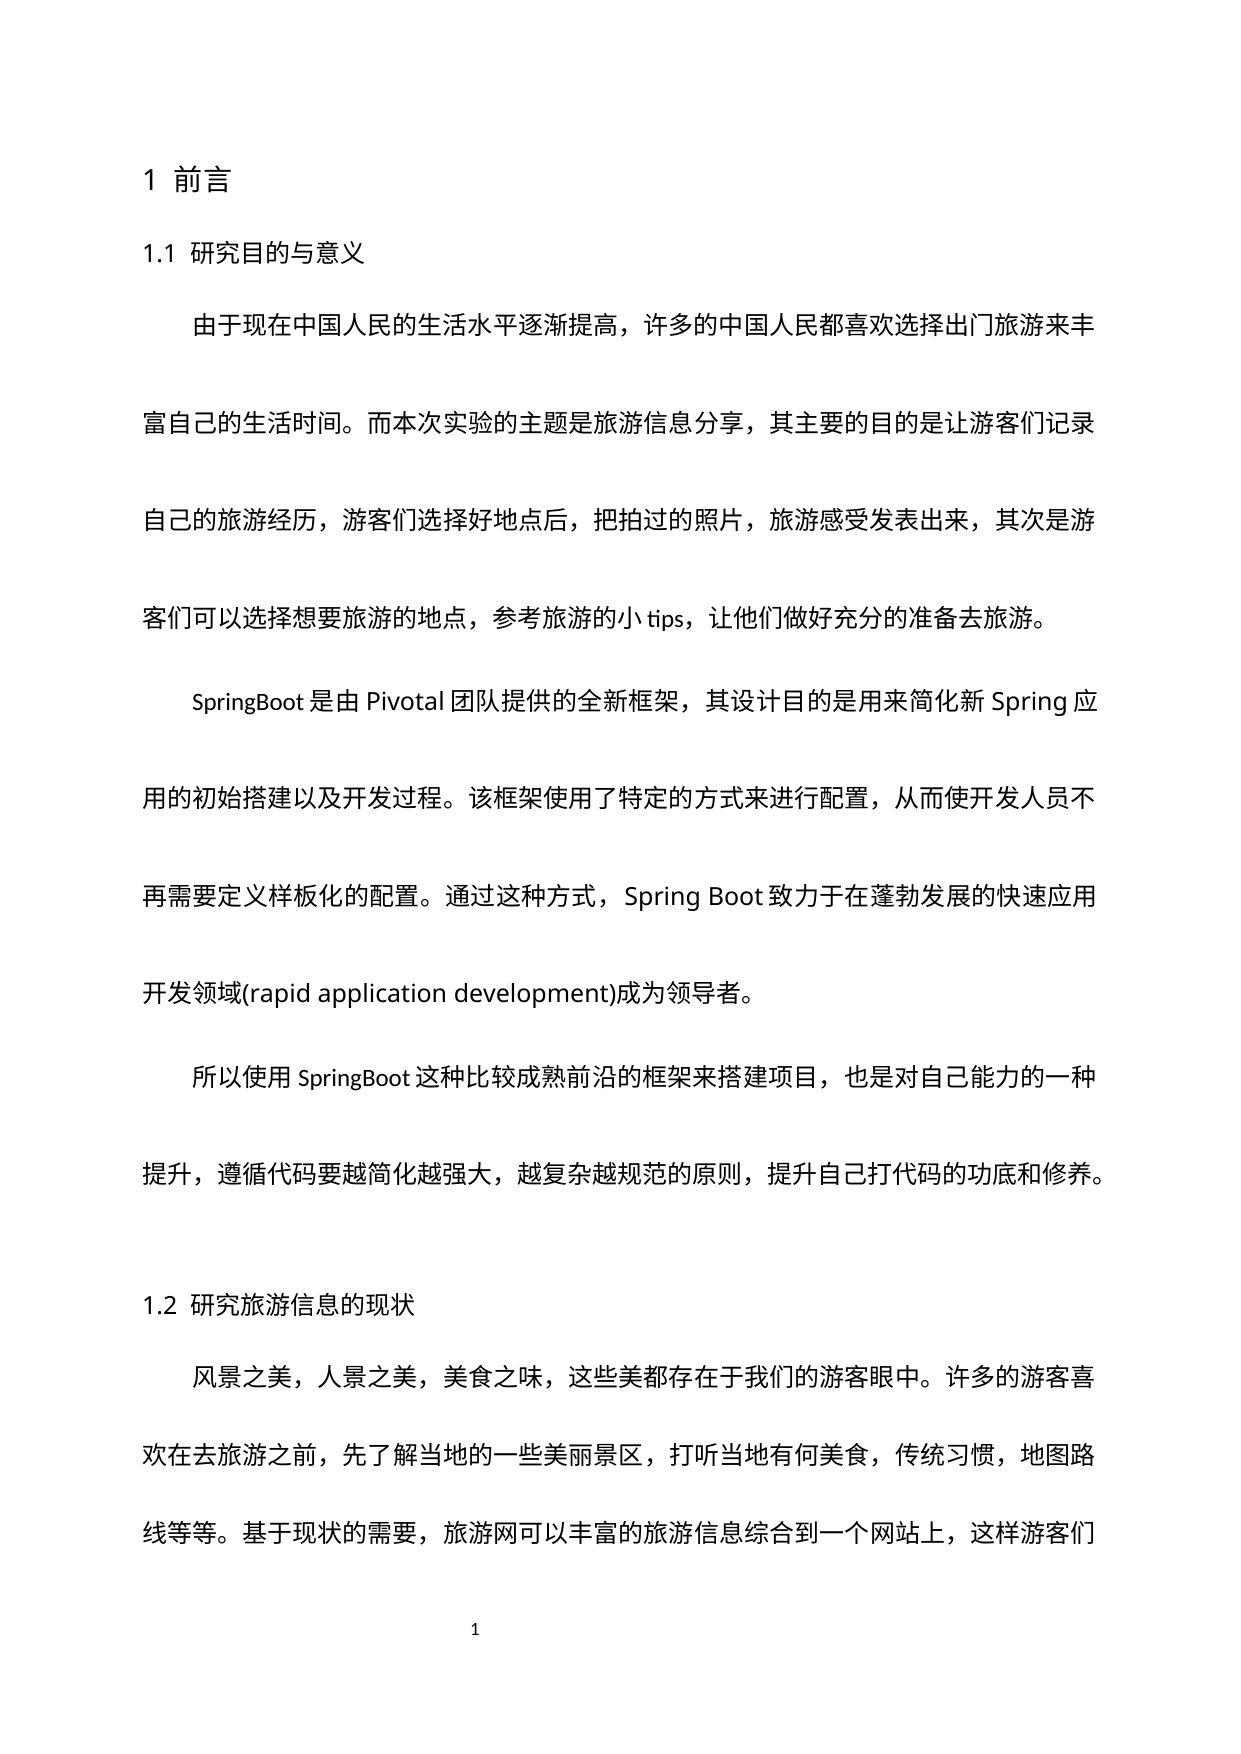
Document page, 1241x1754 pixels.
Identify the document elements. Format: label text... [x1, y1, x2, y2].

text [142, 1343, 1098, 1564]
text 1 前言 [142, 146, 1098, 211]
text 由于现在中国人民的生活水平逐渐提高，许多的中国人民都喜欢选择出门旅游来丰富自己的生活时间。而本次实验的主题是旅游信息分享，其主要的目的是让游客们记录自己的旅游经历，游客们选择好地点后，把拍过的照片，旅游感受发表出来，其次是游客们可以选择想要旅游的地点，参考旅游的小tips，让他们做好充分的准备去旅游。 [142, 291, 1098, 649]
text SpringBoot是由Pivotal团队提供的全新框架，其设计目的是用来简化新Spring应用的初始搭建以及开发过程。该框架使用了特定的方式来进行配置，从而使开发人员不再需要定义样板化的配置。通过这种方式，Spring Boot致力于在蓬勃发展的快速应用开发领域(rapid application development)成为领导者。 [142, 667, 1098, 1024]
text 所以使用SpringBoot这种比较成熟前沿的框架来搭建项目，也是对自己能力的一种提升，遵循代码要越简化越强大，越复杂越规范的原则，提升自己打代码的功底和修养。 [142, 1043, 1098, 1205]
text 1.2 研究旅游信息的现状 [142, 1271, 1098, 1336]
text 1.1 研究目的与意义 [142, 219, 1098, 284]
